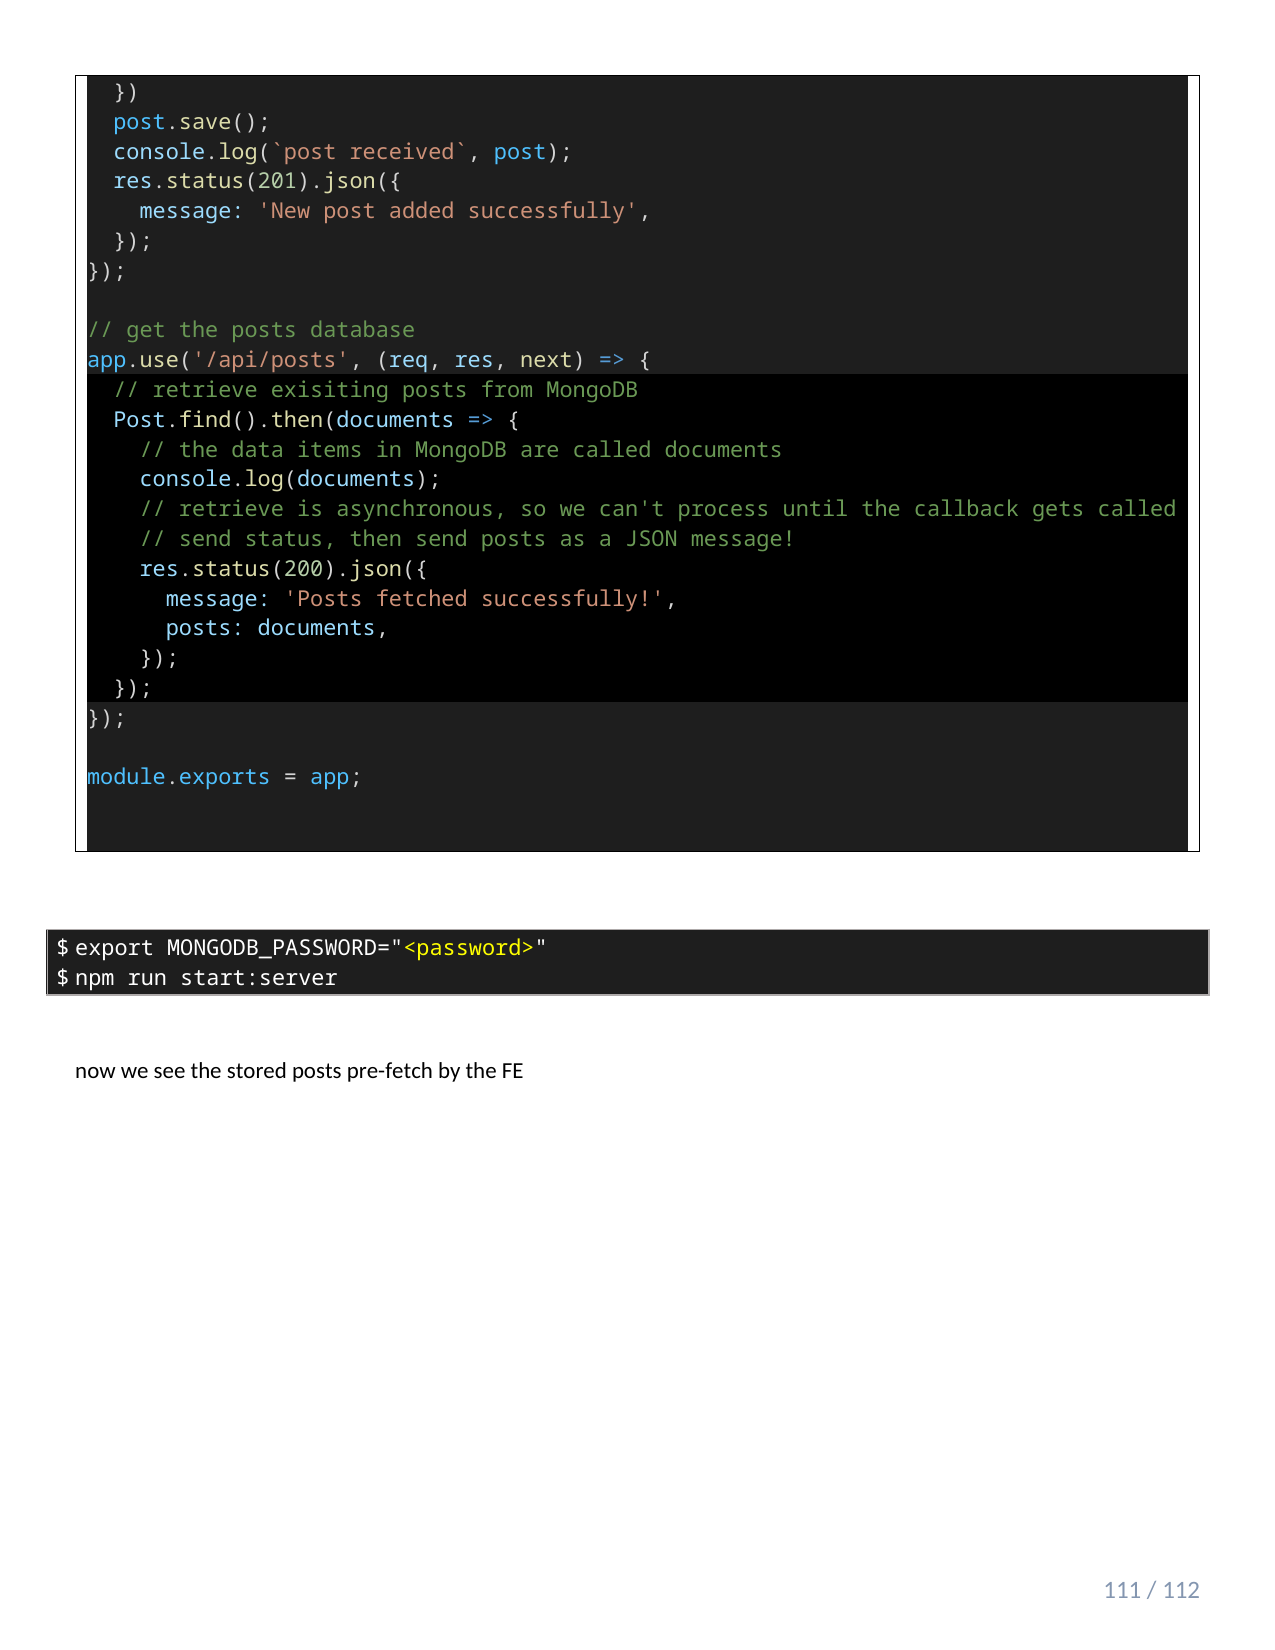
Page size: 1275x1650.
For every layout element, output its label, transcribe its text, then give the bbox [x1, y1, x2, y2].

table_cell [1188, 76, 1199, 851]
text export MONGODB_PASSWORD="<password>" [48, 930, 1208, 958]
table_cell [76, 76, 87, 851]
text now we see the stored posts pre-fetch by the FE [75, 1056, 1200, 1084]
text npm run start:server [48, 958, 1208, 994]
